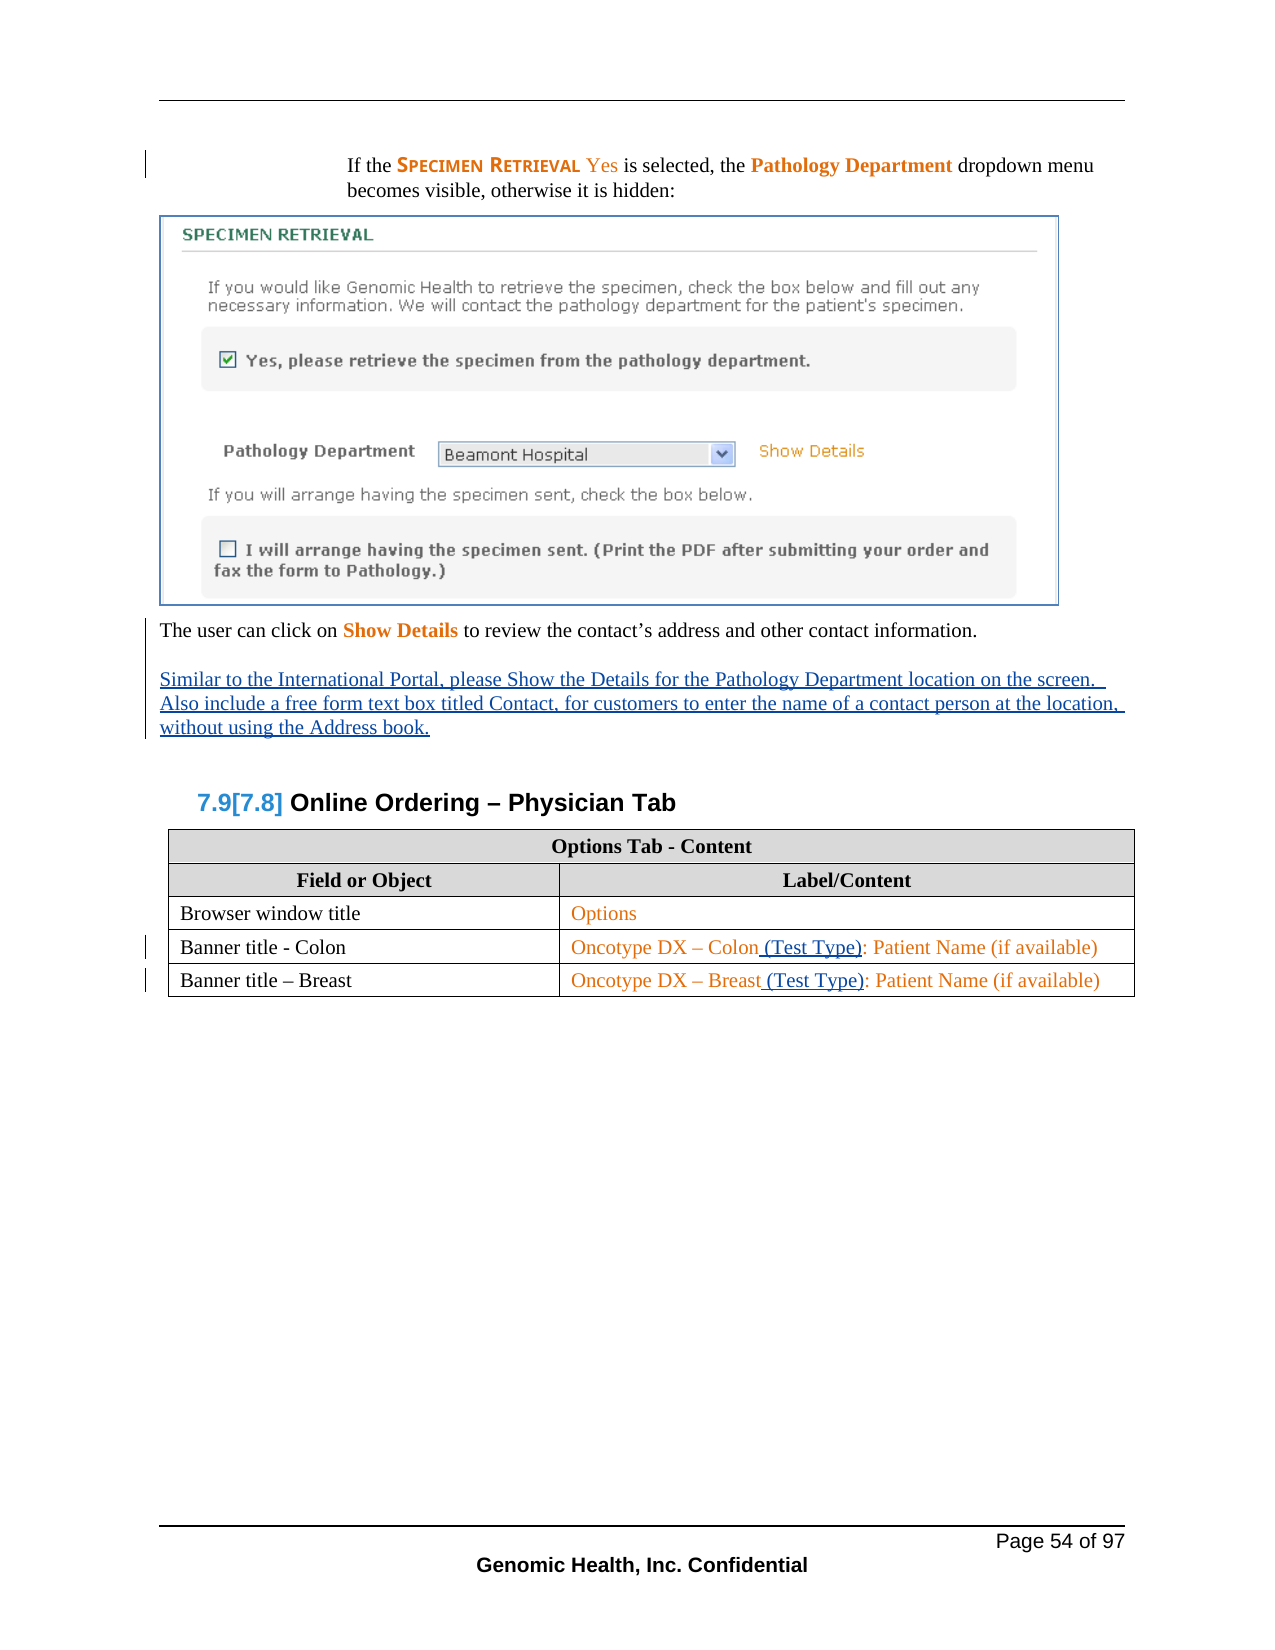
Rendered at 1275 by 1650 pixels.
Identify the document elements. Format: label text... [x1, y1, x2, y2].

table_cell Oncotype DX – Breast: Patient Name (if available) [560, 964, 1134, 996]
picture [161, 217, 1058, 604]
text If the Specimen Retrieval Yes is selected, the Pathology Department dropdown menu becomes visible, otherwise it is hidden: [347, 150, 1125, 202]
table_cell Banner title – Breast [169, 964, 559, 996]
table_cell Label/Content [560, 864, 1134, 896]
table_cell Banner title - Colon [169, 930, 559, 963]
table_cell Oncotype DX – Colon: Patient Name (if available) [560, 930, 1134, 963]
table_cell Field or Object [169, 864, 559, 896]
text The user can click on Show Details to review the contact’s address and other contact information. [159, 618, 1125, 642]
table_header Options Tab - Content [169, 830, 1134, 862]
table_cell Browser window title [169, 897, 559, 929]
subtitle Online Ordering – Physician Tab [197, 788, 1125, 817]
table_cell Options [560, 897, 1134, 929]
